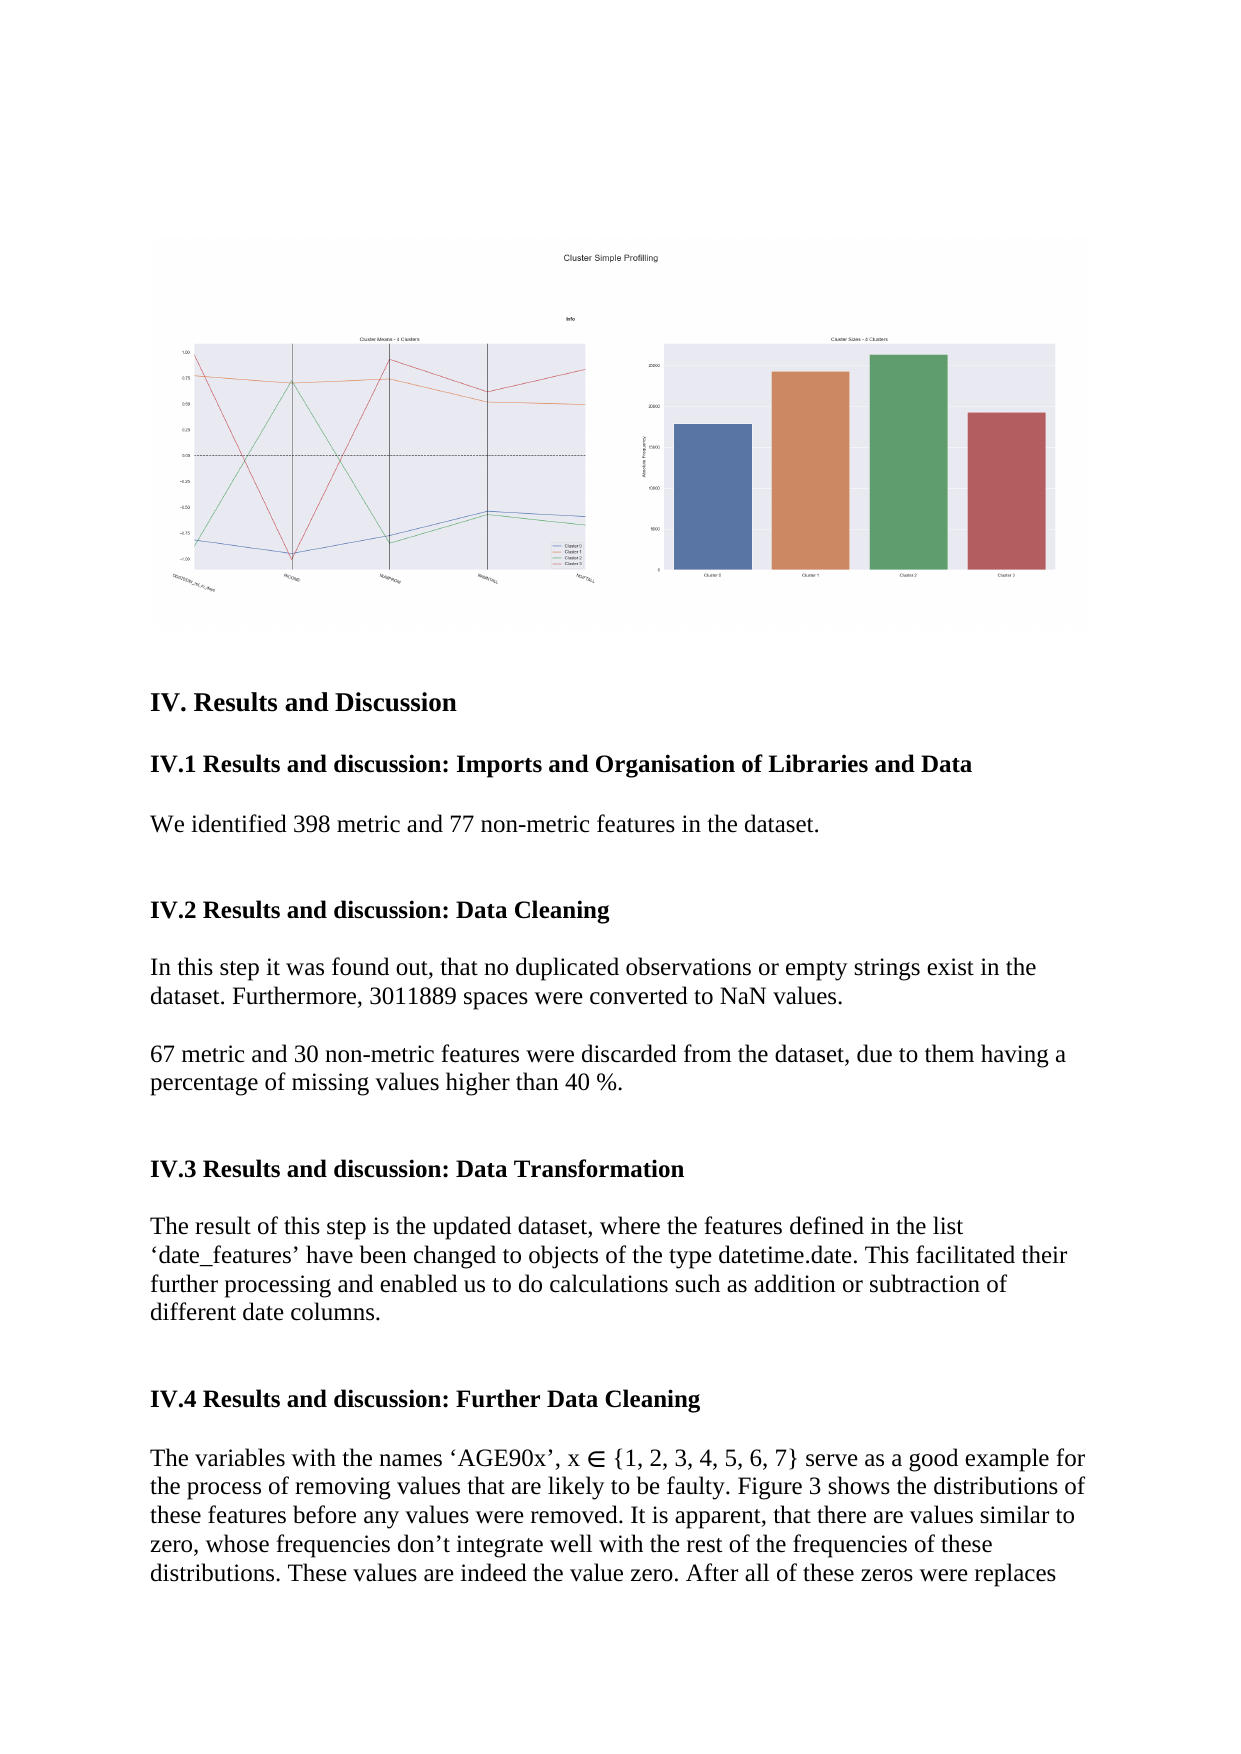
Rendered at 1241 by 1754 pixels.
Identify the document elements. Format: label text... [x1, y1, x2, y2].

picture [150, 236, 1091, 629]
text IV.4 Results and discussion: Further Data Cleaning [150, 1384, 1087, 1412]
text IV.3 Results and discussion: Data Transformation [150, 1154, 1087, 1182]
text We identified 398 metric and 77 non-metric features in the dataset. [150, 809, 1087, 837]
text IV. Results and Discussion [150, 686, 1087, 718]
text The result of this step is the updated dataset, where the features defined in the list ‘date_features’ have been changed to objects of the type datetime.date. This facilitated their further processing and enabled us to do calculations such as addition or subtraction of different date columns. [150, 1211, 1087, 1326]
text IV.1 Results and discussion: Imports and Organisation of Libraries and Data [150, 749, 1087, 777]
text In this step it was found out, that no duplicated observations or empty strings exist in the dataset. Furthermore, 3011889 spaces were converted to NaN values. [150, 952, 1087, 1010]
text IV.2 Results and discussion: Data Cleaning [150, 895, 1087, 924]
text 67 metric and 30 non-metric features were discarded from the dataset, due to them having a percentage of missing values higher than 40 %. [150, 1039, 1087, 1096]
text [150, 1441, 1087, 1586]
